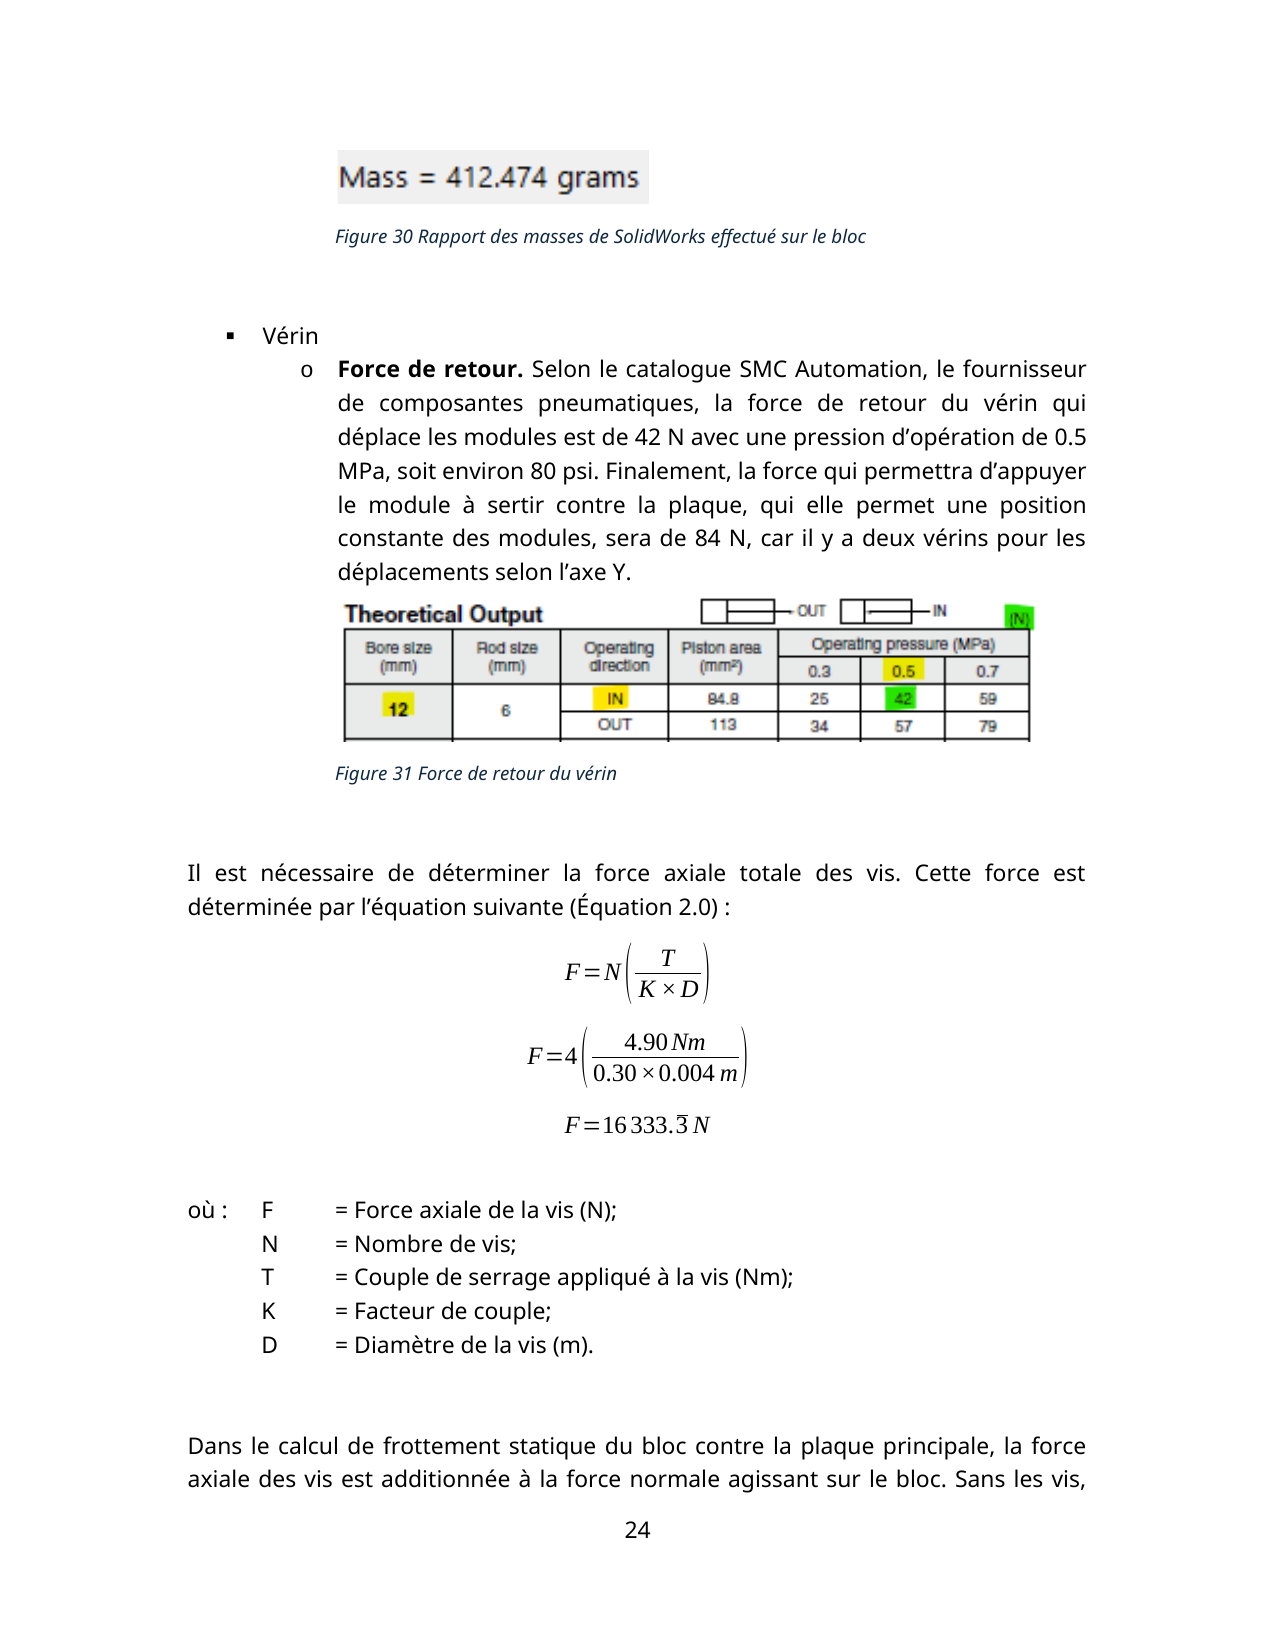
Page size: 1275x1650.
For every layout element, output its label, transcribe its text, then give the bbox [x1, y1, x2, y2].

text T = Couple de serrage appliqué à la vis (Nm); [187, 1261, 1087, 1293]
text K = Facteur de couple; [187, 1295, 1087, 1326]
list Force de retour. Selon le catalogue SMC Automation, le fournisseur de composantes pneumatiques, la force de retour du vérin qui déplace les modules est de 42 N avec une pression d’opération de 0.5 MPa, soit environ 80 psi. Finalement, la force qui permettra d’appuyer le module à sertir contre la plaque, qui elle permet une position constante des modules, sera de 84 N, car il y a deux vérins pour les déplacements selon l’axe Y. [300, 353, 1087, 587]
text Il est nécessaire de déterminer la force axiale totale des vis. Cette force est déterminée par l’équation suivante (Équation 2.0) : [187, 857, 1087, 922]
list Vérin [225, 320, 1087, 351]
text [187, 1430, 1087, 1495]
text D = Diamètre de la vis (m). [187, 1329, 1087, 1360]
text N = Nombre de vis; [187, 1228, 1087, 1259]
picture [337, 589, 1040, 742]
picture [337, 150, 649, 204]
text où : F = Force axiale de la vis (N); [187, 1194, 1087, 1225]
